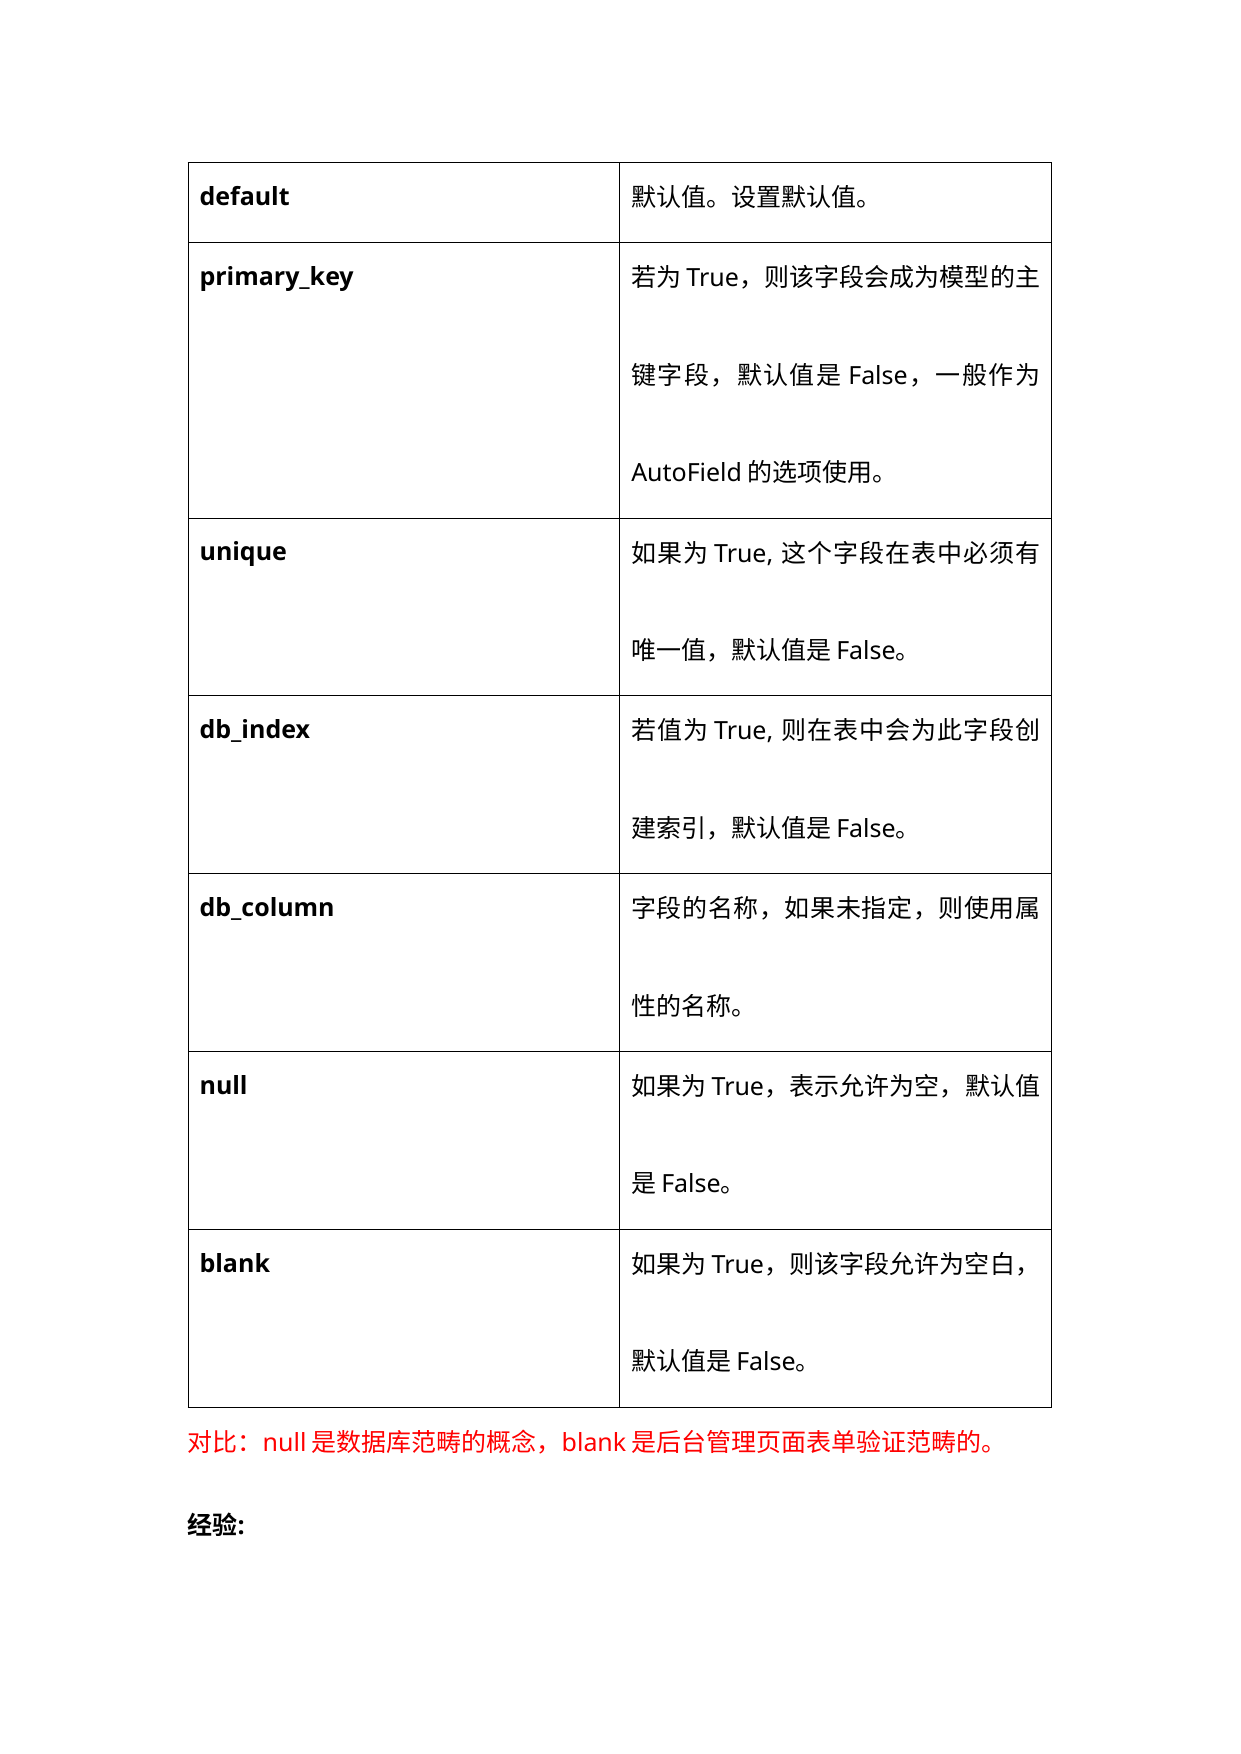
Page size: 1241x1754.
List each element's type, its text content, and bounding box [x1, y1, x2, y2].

table_cell default [189, 163, 619, 242]
table_cell db_index [189, 696, 619, 873]
table_cell 若值为True, 则在表中会为此字段创建索引，默认值是False。 [620, 696, 1051, 873]
table_cell unique [189, 519, 619, 695]
text 对比：null是数据库范畴的概念，blank是后台管理页面表单验证范畴的。 [187, 1408, 1053, 1473]
text 经验: [187, 1491, 1053, 1556]
table_cell 字段的名称，如果未指定，则使用属性的名称。 [620, 874, 1051, 1051]
table_cell primary_key [189, 243, 619, 518]
table_cell 默认值。设置默认值。 [620, 163, 1051, 242]
table_cell 如果为True，表示允许为空，默认值是False。 [620, 1052, 1051, 1229]
table_cell 若为True，则该字段会成为模型的主键字段，默认值是False，一般作为AutoField的选项使用。 [620, 243, 1051, 518]
table_cell 如果为True，则该字段允许为空白，默认值是False。 [620, 1230, 1051, 1407]
table_cell 如果为True, 这个字段在表中必须有唯一值，默认值是False。 [620, 519, 1051, 695]
table_cell db_column [189, 874, 619, 1051]
table_cell blank [189, 1230, 619, 1407]
table_cell null [189, 1052, 619, 1229]
